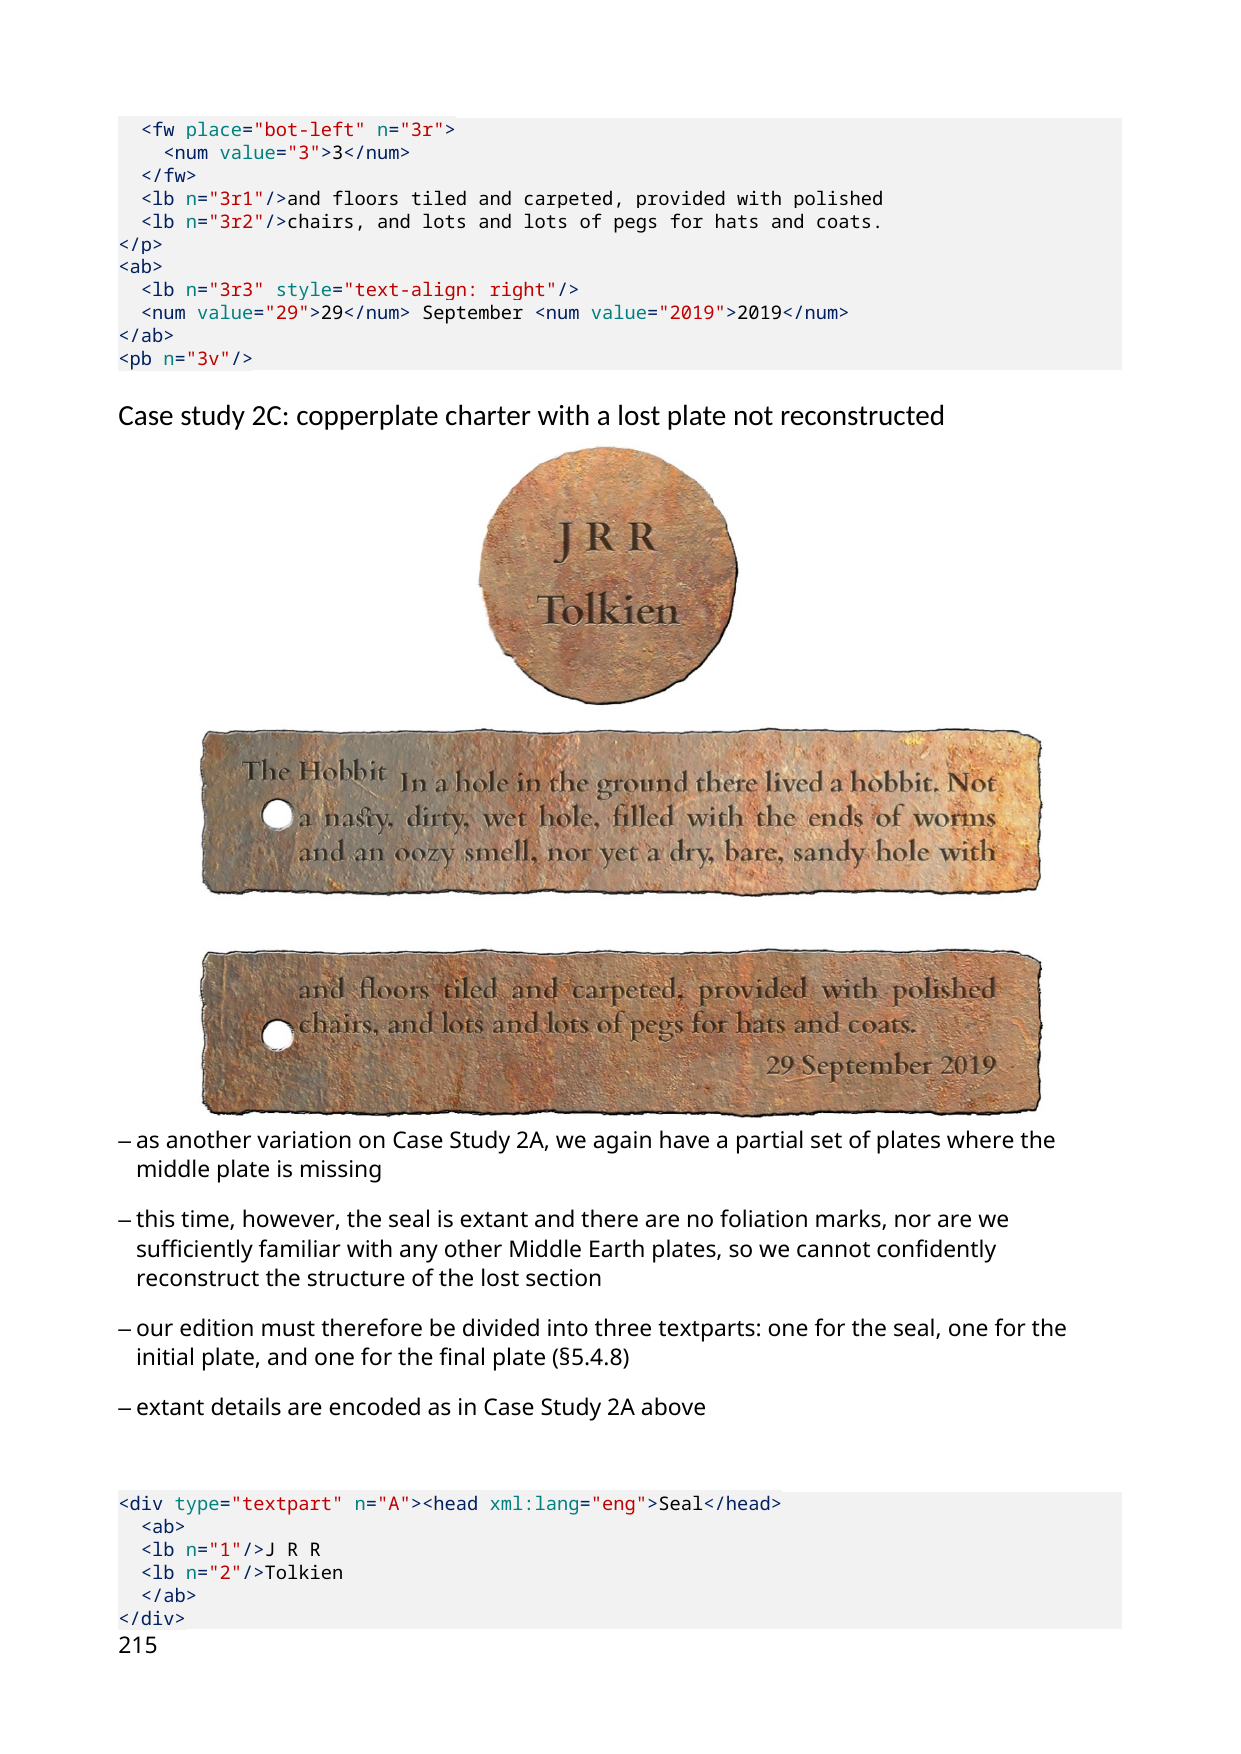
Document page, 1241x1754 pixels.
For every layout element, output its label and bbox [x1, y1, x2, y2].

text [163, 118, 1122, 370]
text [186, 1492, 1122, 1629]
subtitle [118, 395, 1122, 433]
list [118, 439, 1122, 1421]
picture [192, 442, 1048, 1120]
